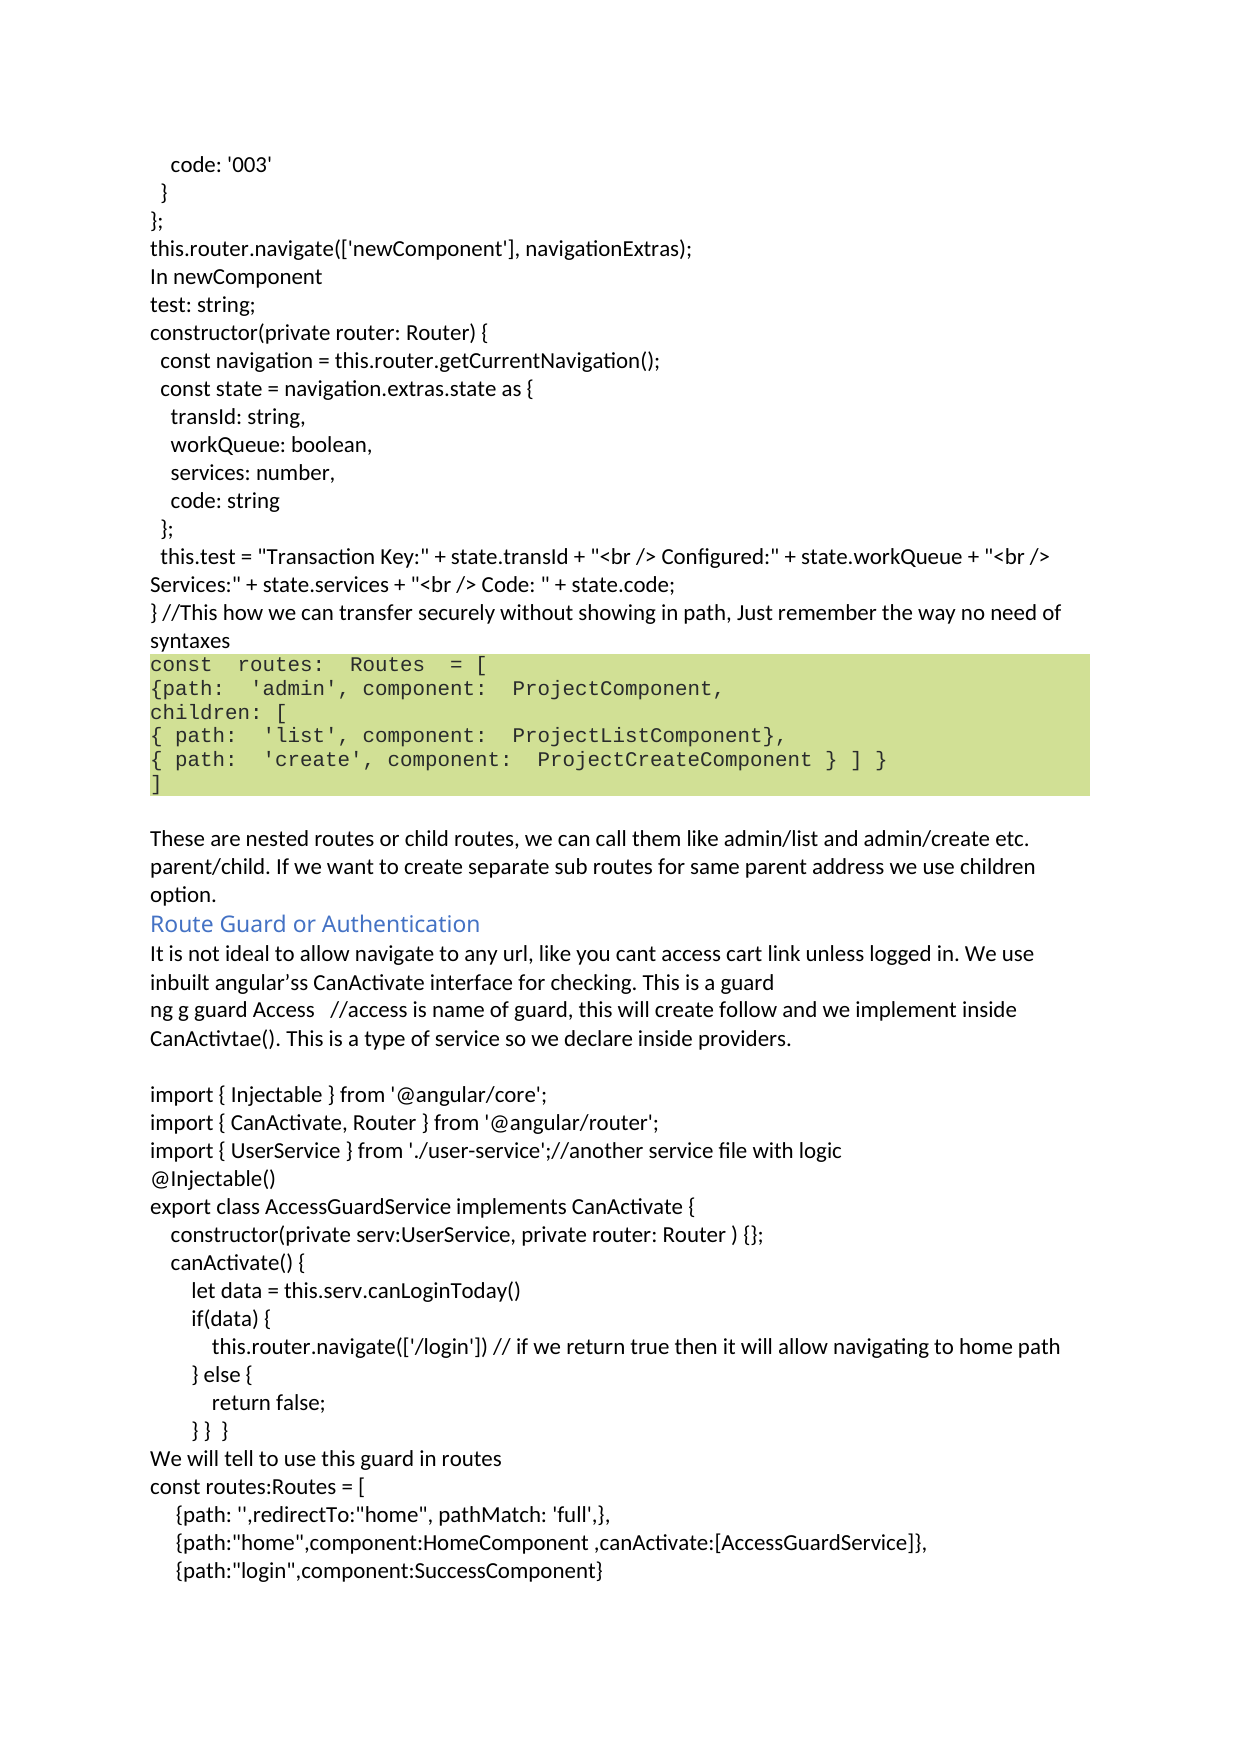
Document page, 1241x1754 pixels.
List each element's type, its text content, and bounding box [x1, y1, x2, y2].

text {path: '',redirectTo:"home", pathMatch: 'full',}, [150, 1500, 1090, 1528]
text ng g guard Access //access is name of guard, this will create follow and we implement inside CanActivtae(). This is a type of service so we declare inside providers. [150, 996, 1090, 1052]
text import { Injectable } from '@angular/core'; [150, 1080, 1090, 1108]
text {path:"home",component:HomeComponent ,canActivate:[AccessGuardService]}, [150, 1528, 1090, 1556]
text this.router.navigate(['newComponent'], navigationExtras); [150, 234, 1090, 262]
text } [150, 178, 1090, 206]
text const routes: Routes = [ [150, 654, 1090, 678]
text const navigation = this.router.getCurrentNavigation(); [150, 346, 1090, 374]
text import { UserService } from './user-service';//another service file with logic [150, 1136, 1090, 1164]
text test: string; [150, 290, 1090, 318]
text }; [150, 514, 1090, 542]
text In newComponent [150, 262, 1090, 290]
text { path: 'list', component: ProjectListComponent}, [150, 725, 1090, 749]
text @Injectable() [150, 1164, 1090, 1192]
text }; [150, 206, 1090, 234]
text { path: 'create', component: ProjectCreateComponent } ] } [150, 749, 1090, 773]
text {path: 'admin', component: ProjectComponent, [150, 678, 1090, 702]
text } //This how we can transfer securely without showing in path, Just remember the way no need of syntaxes [150, 598, 1090, 654]
text canActivate() { [150, 1248, 1090, 1276]
text const routes:Routes = [ [150, 1472, 1090, 1500]
text transId: string, [150, 402, 1090, 430]
text this.router.navigate(['/login']) // if we return true then it will allow navigating to home path [150, 1332, 1090, 1360]
text These are nested routes or child routes, we can call them like admin/list and admin/create etc. parent/child. If we want to create separate sub routes for same parent address we use children option. [150, 824, 1090, 908]
text children: [ [150, 702, 1090, 725]
text return false; [150, 1388, 1090, 1416]
text workQueue: boolean, [150, 430, 1090, 458]
text ] [150, 773, 1090, 796]
text constructor(private serv:UserService, private router: Router ) {}; [150, 1220, 1090, 1248]
text } else { [150, 1360, 1090, 1388]
text const state = navigation.extras.state as { [150, 374, 1090, 402]
text code: '003' [150, 150, 1090, 178]
text We will tell to use this guard in routes [150, 1444, 1090, 1472]
text this.test = "Transaction Key:" + state.transId + "<br /> Configured:" + state.workQueue + "<br /> Services:" + state.services + "<br /> Code: " + state.code; [150, 542, 1090, 598]
text let data = this.serv.canLoginToday() [150, 1276, 1090, 1304]
text Route Guard or Authentication [150, 908, 1090, 939]
text export class AccessGuardService implements CanActivate { [150, 1192, 1090, 1220]
text It is not ideal to allow navigate to any url, like you cant access cart link unless logged in. We use inbuilt angular’ss CanActivate interface for checking. This is a guard [150, 939, 1090, 996]
text code: string [150, 486, 1090, 514]
text if(data) { [150, 1304, 1090, 1332]
text services: number, [150, 458, 1090, 486]
text {path:"login",component:SuccessComponent} [150, 1556, 1090, 1584]
text } } } [150, 1416, 1090, 1444]
text import { CanActivate, Router } from '@angular/router'; [150, 1108, 1090, 1136]
text constructor(private router: Router) { [150, 318, 1090, 346]
